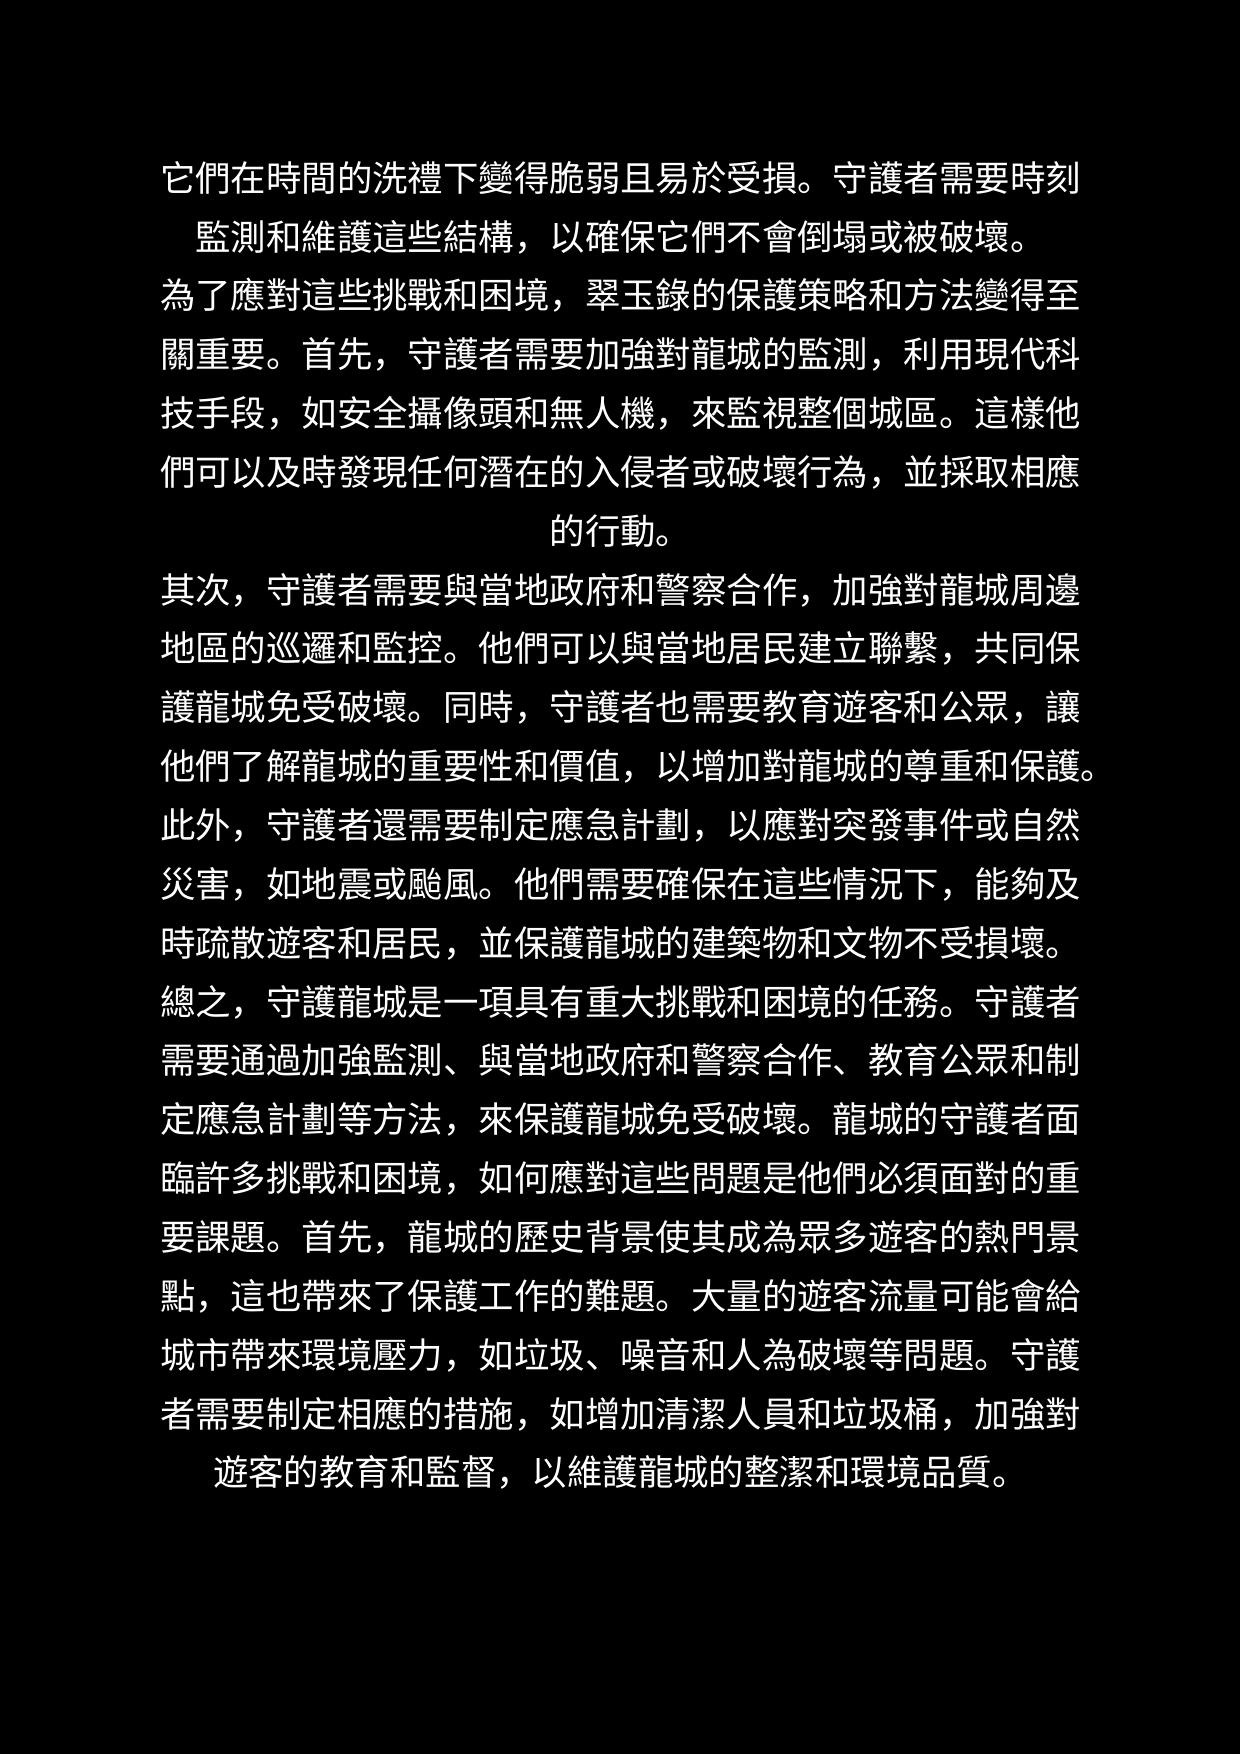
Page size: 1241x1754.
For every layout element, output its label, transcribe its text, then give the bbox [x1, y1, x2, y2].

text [150, 150, 1090, 260]
text 總之，守護龍城是一項具有重大挑戰和困境的任務。守護者需要通過加強監測、與當地政府和警察合作、教育公眾和制定應急計劃等方法，來保護龍城免受破壞。龍城的守護者面臨許多挑戰和困境，如何應對這些問題是他們必須面對的重要課題。首先，龍城的歷史背景使其成為眾多遊客的熱門景點，這也帶來了保護工作的難題。大量的遊客流量可能會給城市帶來環境壓力，如垃圾、噪音和人為破壞等問題。守護者需要制定相應的措施，如增加清潔人員和垃圾桶，加強對遊客的教育和監督，以維護龍城的整潔和環境品質。 [150, 974, 1090, 1496]
text 其次，守護者需要與當地政府和警察合作，加強對龍城周邊地區的巡邏和監控。他們可以與當地居民建立聯繫，共同保護龍城免受破壞。同時，守護者也需要教育遊客和公眾，讓他們了解龍城的重要性和價值，以增加對龍城的尊重和保護。 [150, 562, 1090, 790]
text 此外，守護者還需要制定應急計劃，以應對突發事件或自然災害，如地震或颱風。他們需要確保在這些情況下，能夠及時疏散遊客和居民，並保護龍城的建築物和文物不受損壞。 [150, 797, 1090, 966]
text 為了應對這些挑戰和困境，翠玉錄的保護策略和方法變得至關重要。首先，守護者需要加強對龍城的監測，利用現代科技手段，如安全攝像頭和無人機，來監視整個城區。這樣他們可以及時發現任何潛在的入侵者或破壞行為，並採取相應的行動。 [150, 268, 1090, 554]
